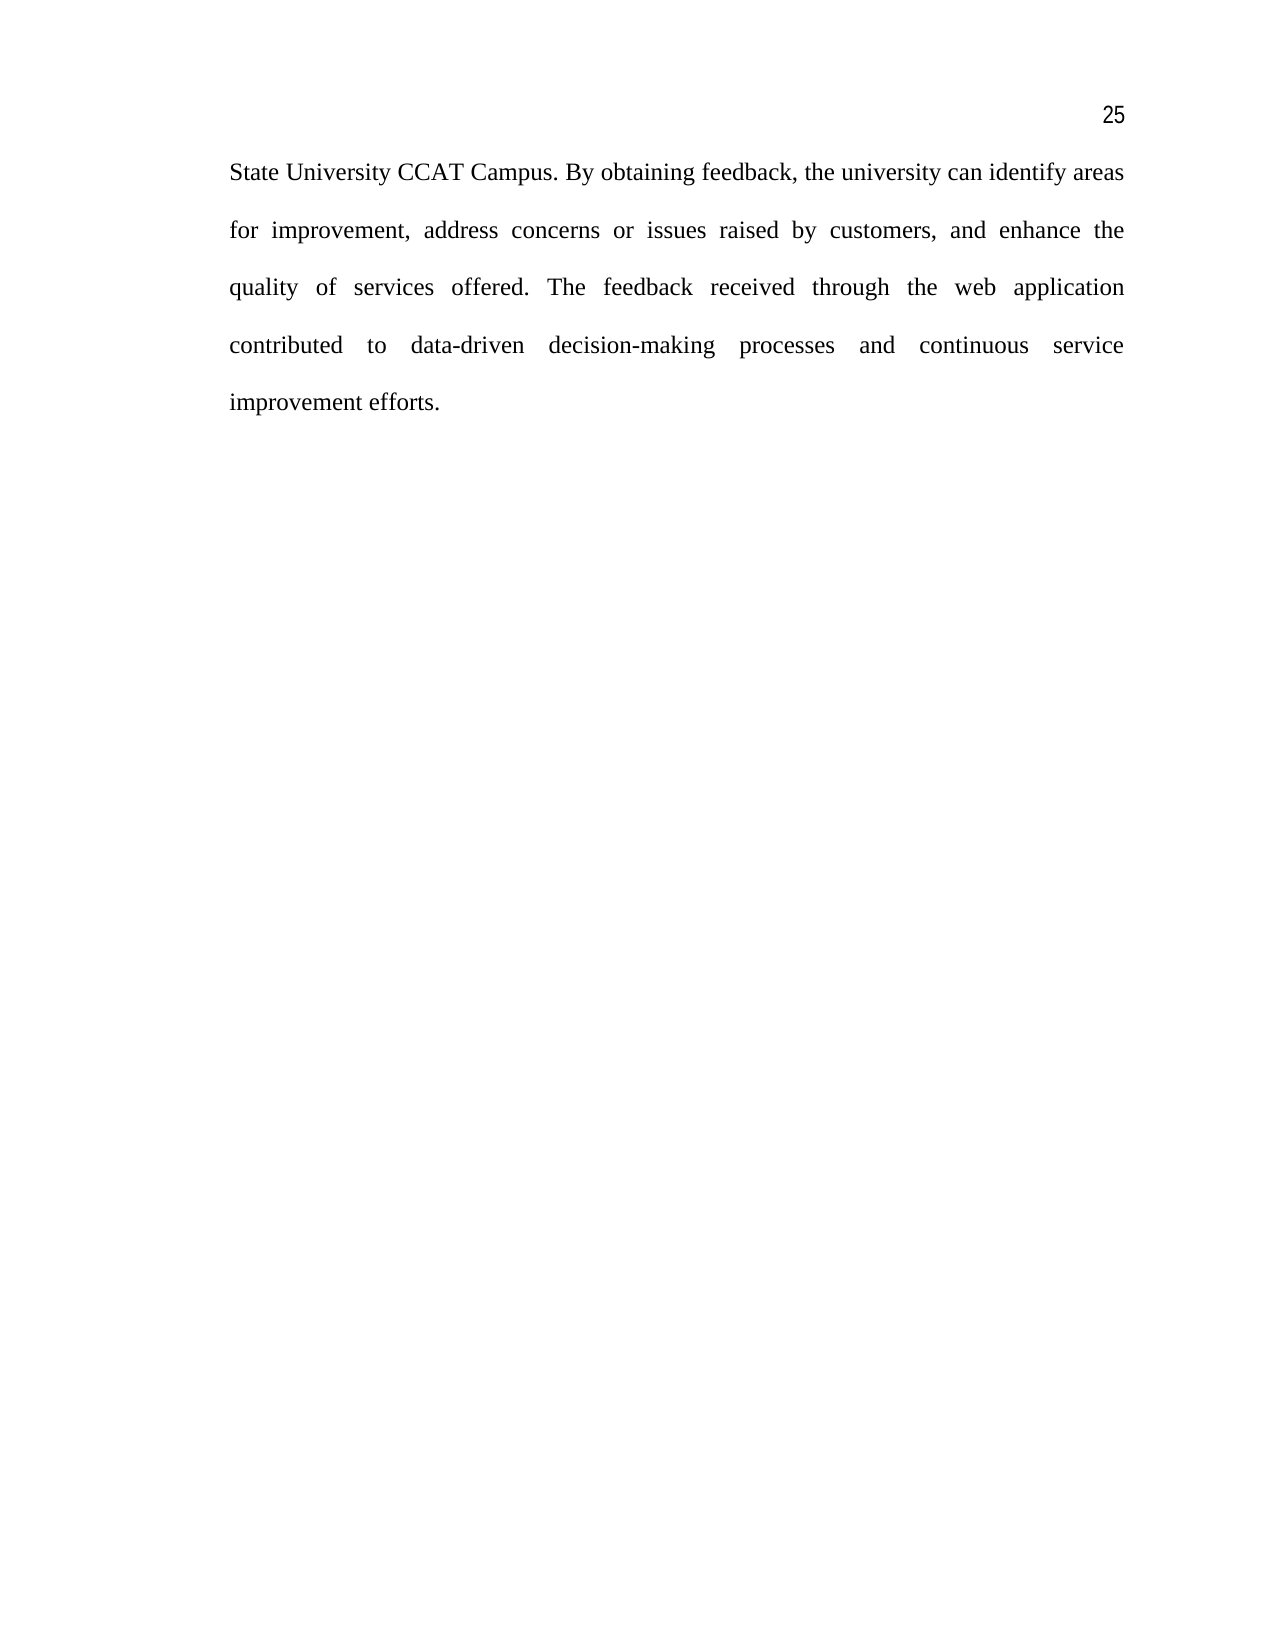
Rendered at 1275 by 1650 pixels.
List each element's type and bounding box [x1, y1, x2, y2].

text [229, 157, 1125, 416]
